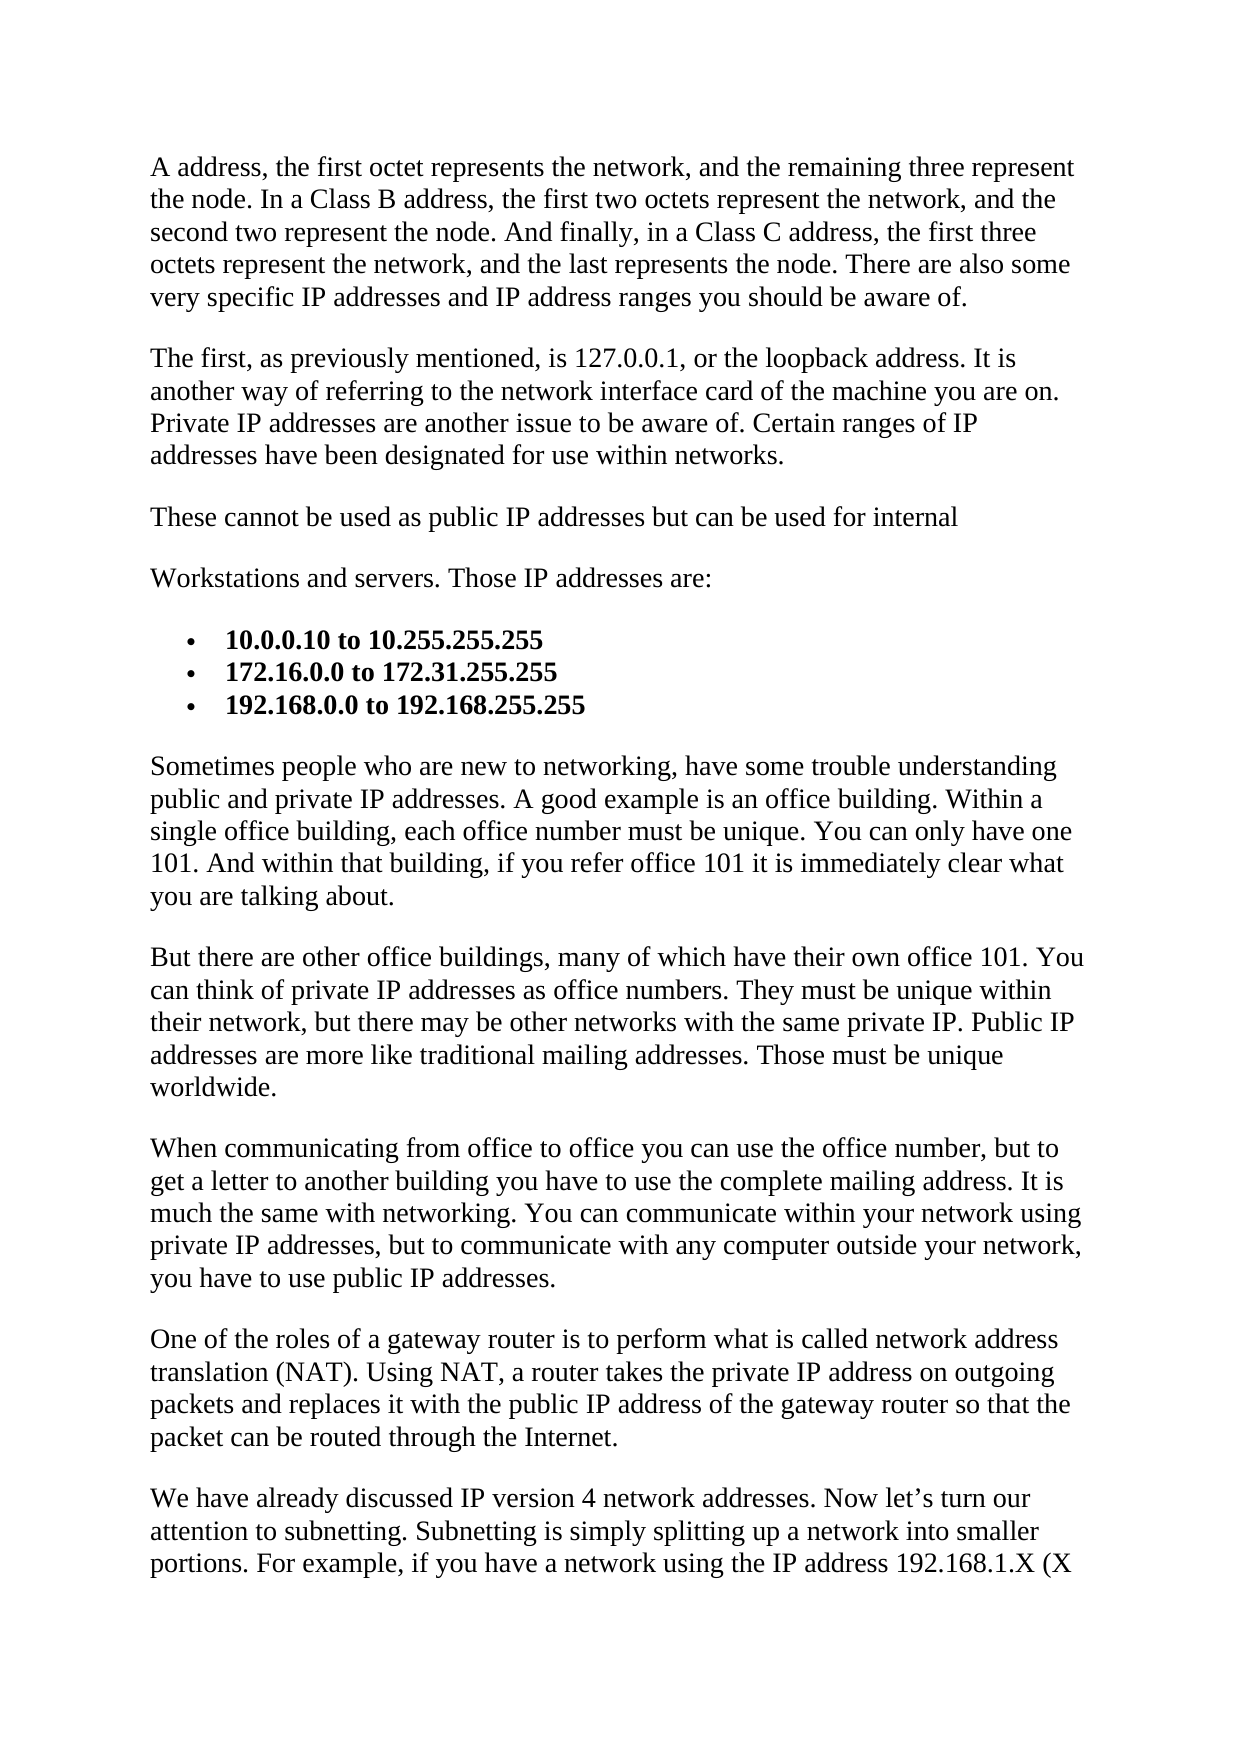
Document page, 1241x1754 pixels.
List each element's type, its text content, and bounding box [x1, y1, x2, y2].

list 10.0.0.10 to 10.255.255.255 [187, 623, 1090, 655]
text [150, 1481, 1090, 1578]
text Sometimes people who are new to networking, have some trouble understanding public and private IP addresses. A good example is an office building. Within a single office building, each office number must be unique. You can only have one 101. And within that building, if you refer office 101 it is immediately clear what you are talking about. [150, 749, 1090, 911]
list 192.168.0.0 to 192.168.255.255 [187, 688, 1090, 720]
text These cannot be used as public IP addresses but can be used for internal [150, 500, 1090, 532]
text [150, 150, 1090, 312]
list 172.16.0.0 to 172.31.255.255 [187, 655, 1090, 688]
text One of the roles of a gateway router is to perform what is called network address translation (NAT). Using NAT, a router takes the private IP address on outgoing packets and replaces it with the public IP address of the gateway router so that the packet can be routed through the Internet. [150, 1322, 1090, 1452]
text The first, as previously mentioned, is 127.0.0.1, or the loopback address. It is another way of referring to the network interface card of the machine you are on. Private IP addresses are another issue to be aware of. Certain ranges of IP addresses have been designated for use within networks. [150, 341, 1090, 471]
text Workstations and servers. Those IP addresses are: [150, 561, 1090, 594]
text But there are other office buildings, many of which have their own office 101. You can think of private IP addresses as office numbers. They must be unique within their network, but there may be other networks with the same private IP. Public IP addresses are more like traditional mailing addresses. Those must be unique worldwide. When communicating from office to office you can use the office number, but to get a letter to another building you have to use the complete mailing address. It is much the same with networking. You can communicate within your network using private IP addresses, but to communicate with any computer outside your network, you have to use public IP addresses. [150, 941, 1090, 1293]
